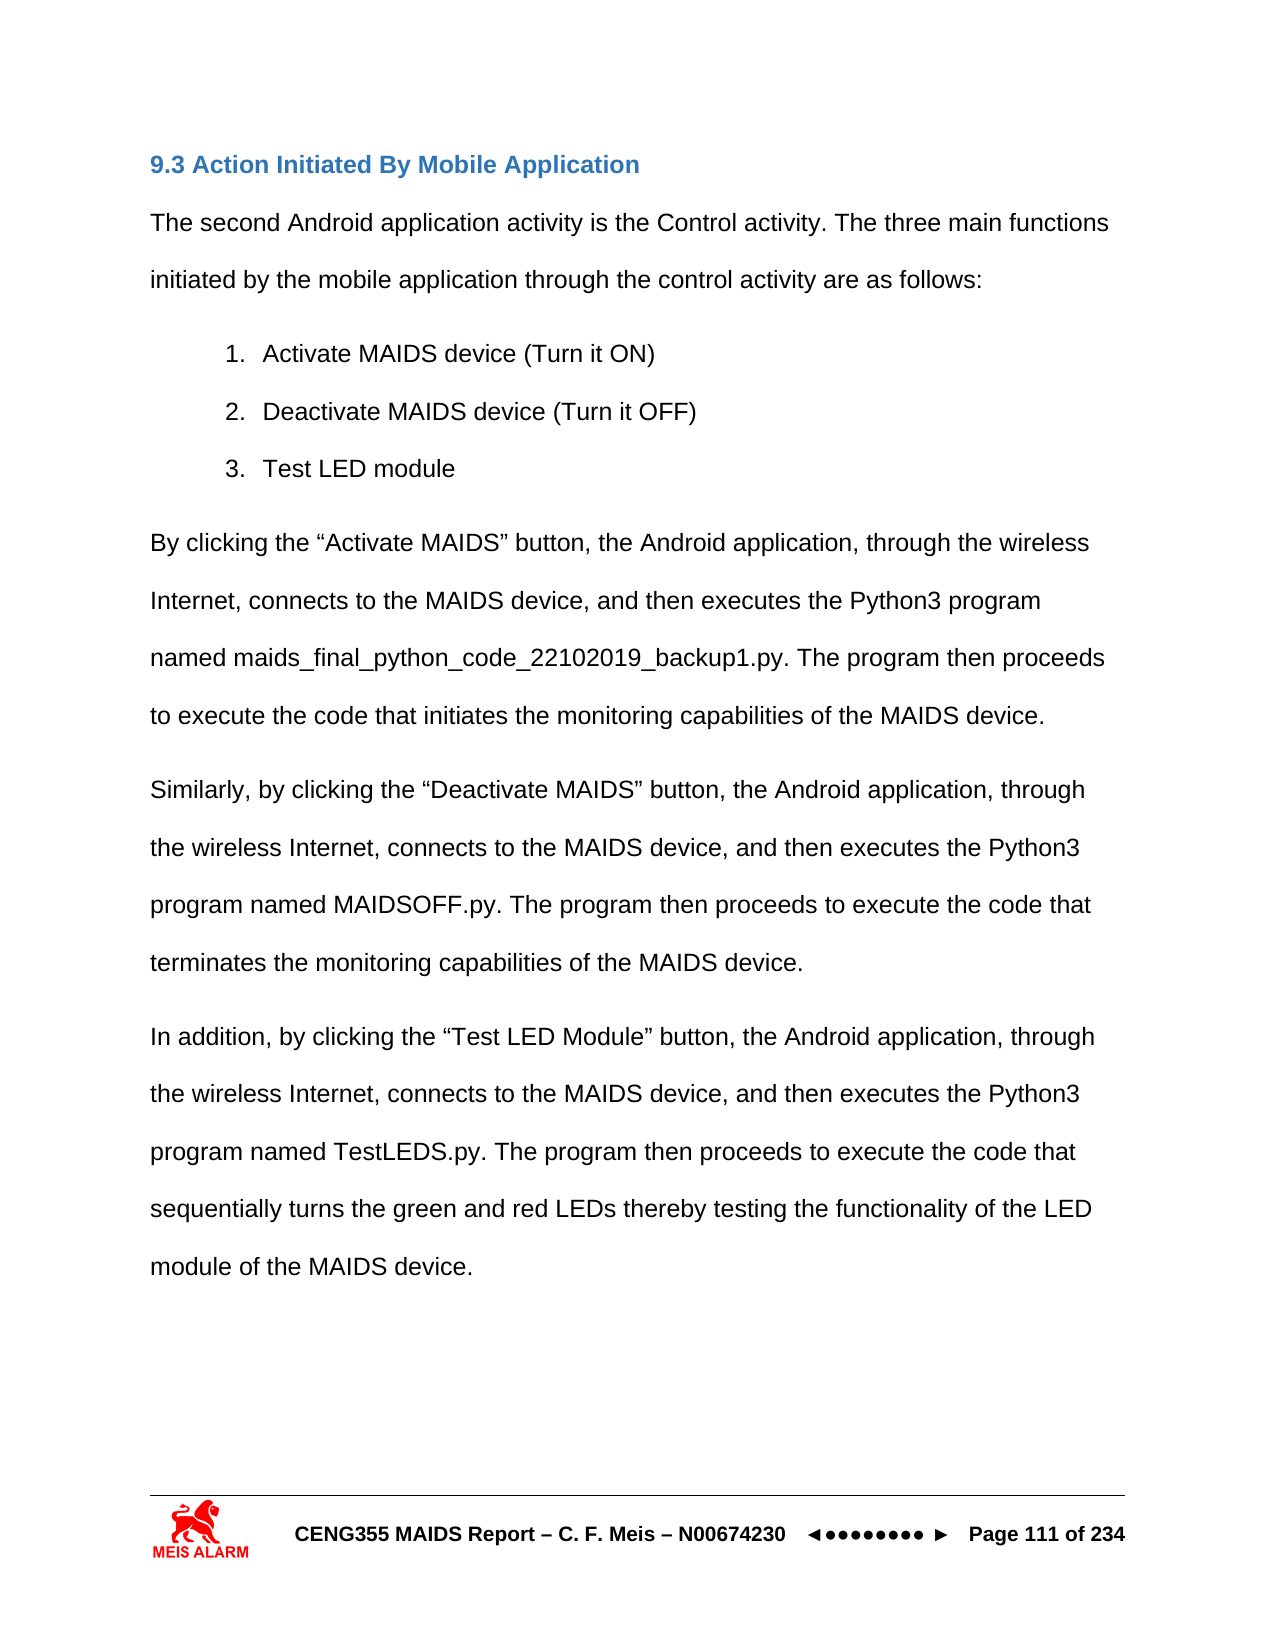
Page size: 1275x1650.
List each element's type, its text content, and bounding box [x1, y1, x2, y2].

text By clicking the “Activate MAIDS” button, the Android application, through the wireless Internet, connects to the MAIDS device, and then executes the Python3 program named maids_final_python_code_22102019_backup1.py. The program then proceeds to execute the code that initiates the monitoring capabilities of the MAIDS device. [150, 528, 1125, 729]
text In addition, by clicking the “Test LED Module” button, the Android application, through the wireless Internet, connects to the MAIDS device, and then executes the Python3 program named TestLEDS.py. The program then proceeds to execute the code that sequentially turns the green and red LEDs thereby testing the functionality of the LED module of the MAIDS device. [150, 1022, 1125, 1280]
list Test LED module [225, 454, 1125, 483]
list Deactivate MAIDS device (Turn it OFF) [225, 397, 1125, 425]
list Activate MAIDS device (Turn it ON) [225, 339, 1125, 368]
text The second Android application activity is the Control activity. The three main functions initiated by the mobile application through the control activity are as follows: [150, 207, 1125, 294]
text Similarly, by clicking the “Deactivate MAIDS” button, the Android application, through the wireless Internet, connects to the MAIDS device, and then executes the Python3 program named MAIDSOFF.py. The program then proceeds to execute the code that terminates the monitoring capabilities of the MAIDS device. [150, 775, 1125, 976]
subtitle 9.3 Action Initiated By Mobile Application [150, 150, 1125, 179]
picture [150, 1498, 253, 1561]
